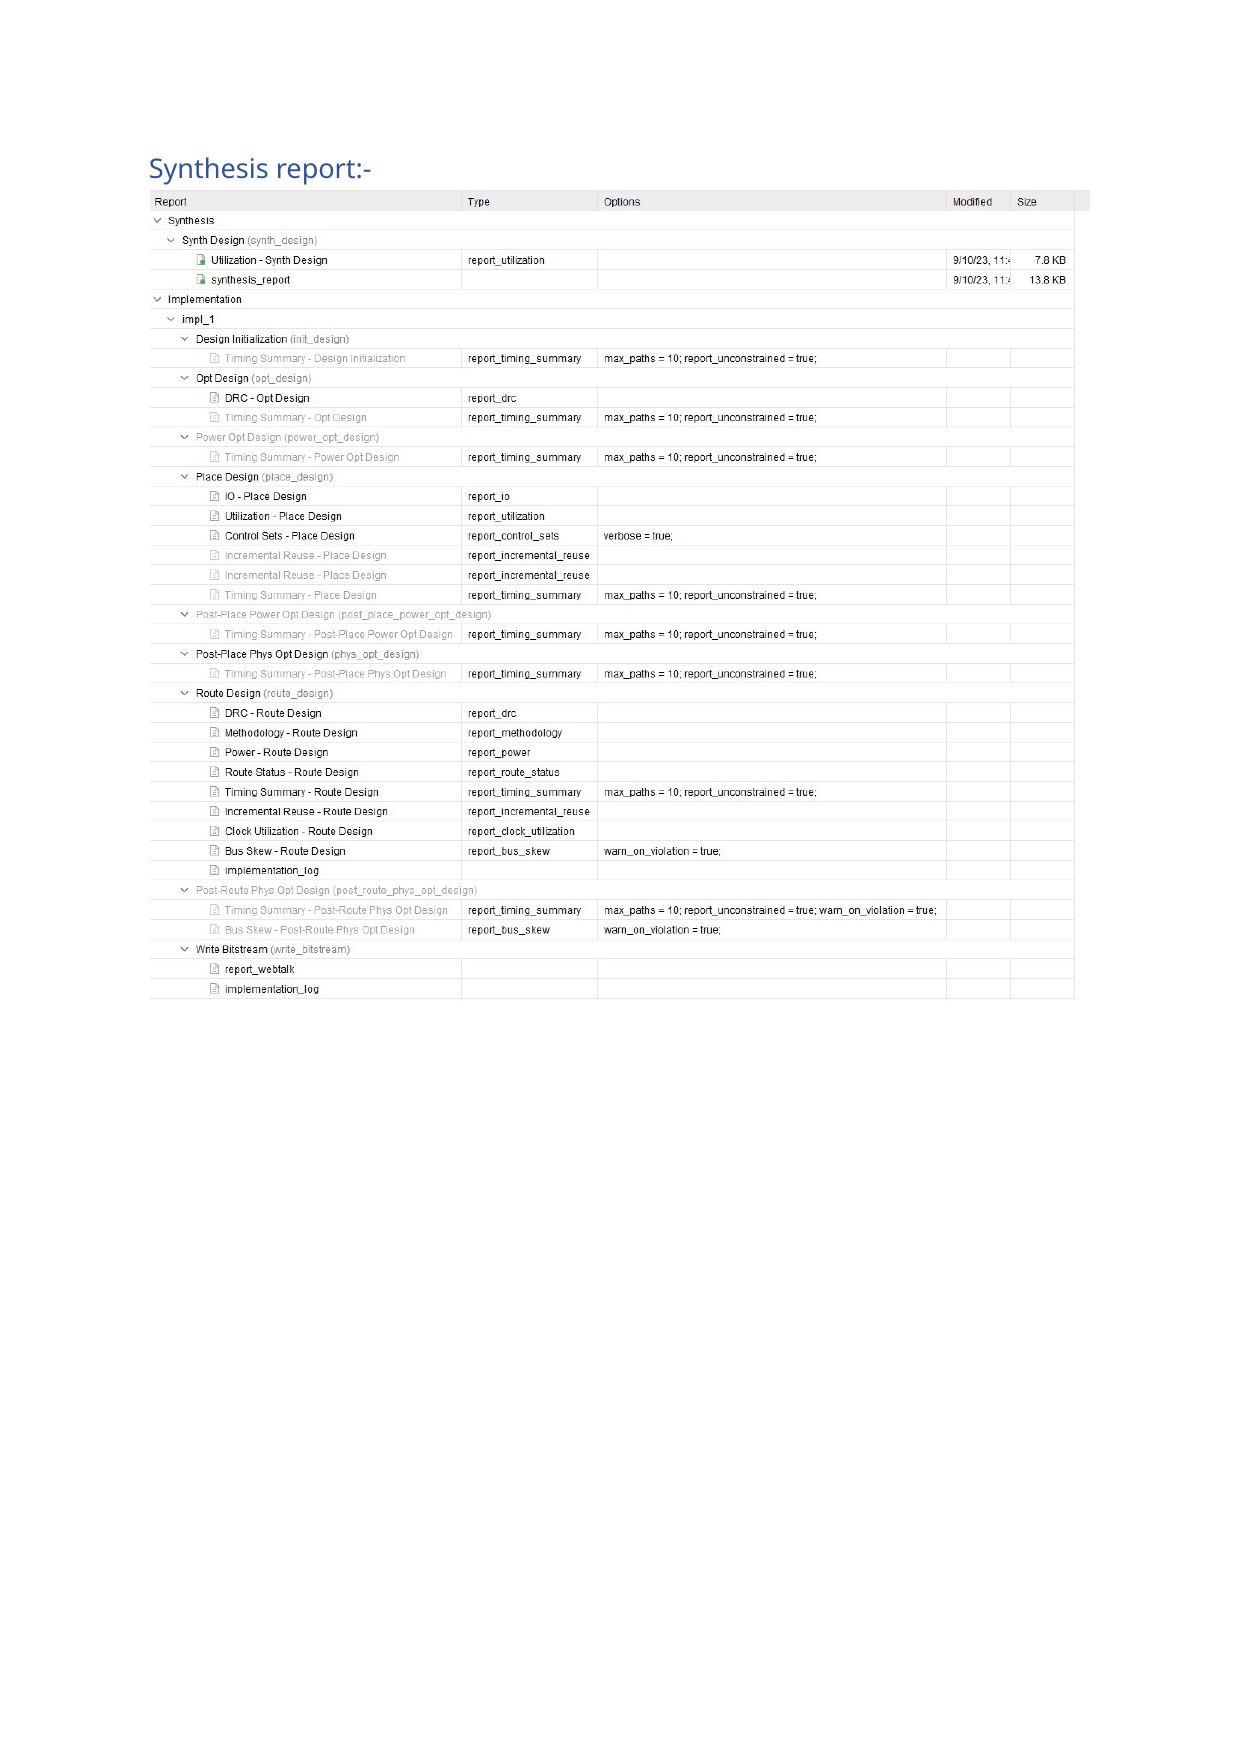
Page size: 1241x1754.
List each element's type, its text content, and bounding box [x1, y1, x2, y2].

picture [150, 189, 1091, 1011]
subtitle Synthesis report:- [148, 150, 431, 187]
